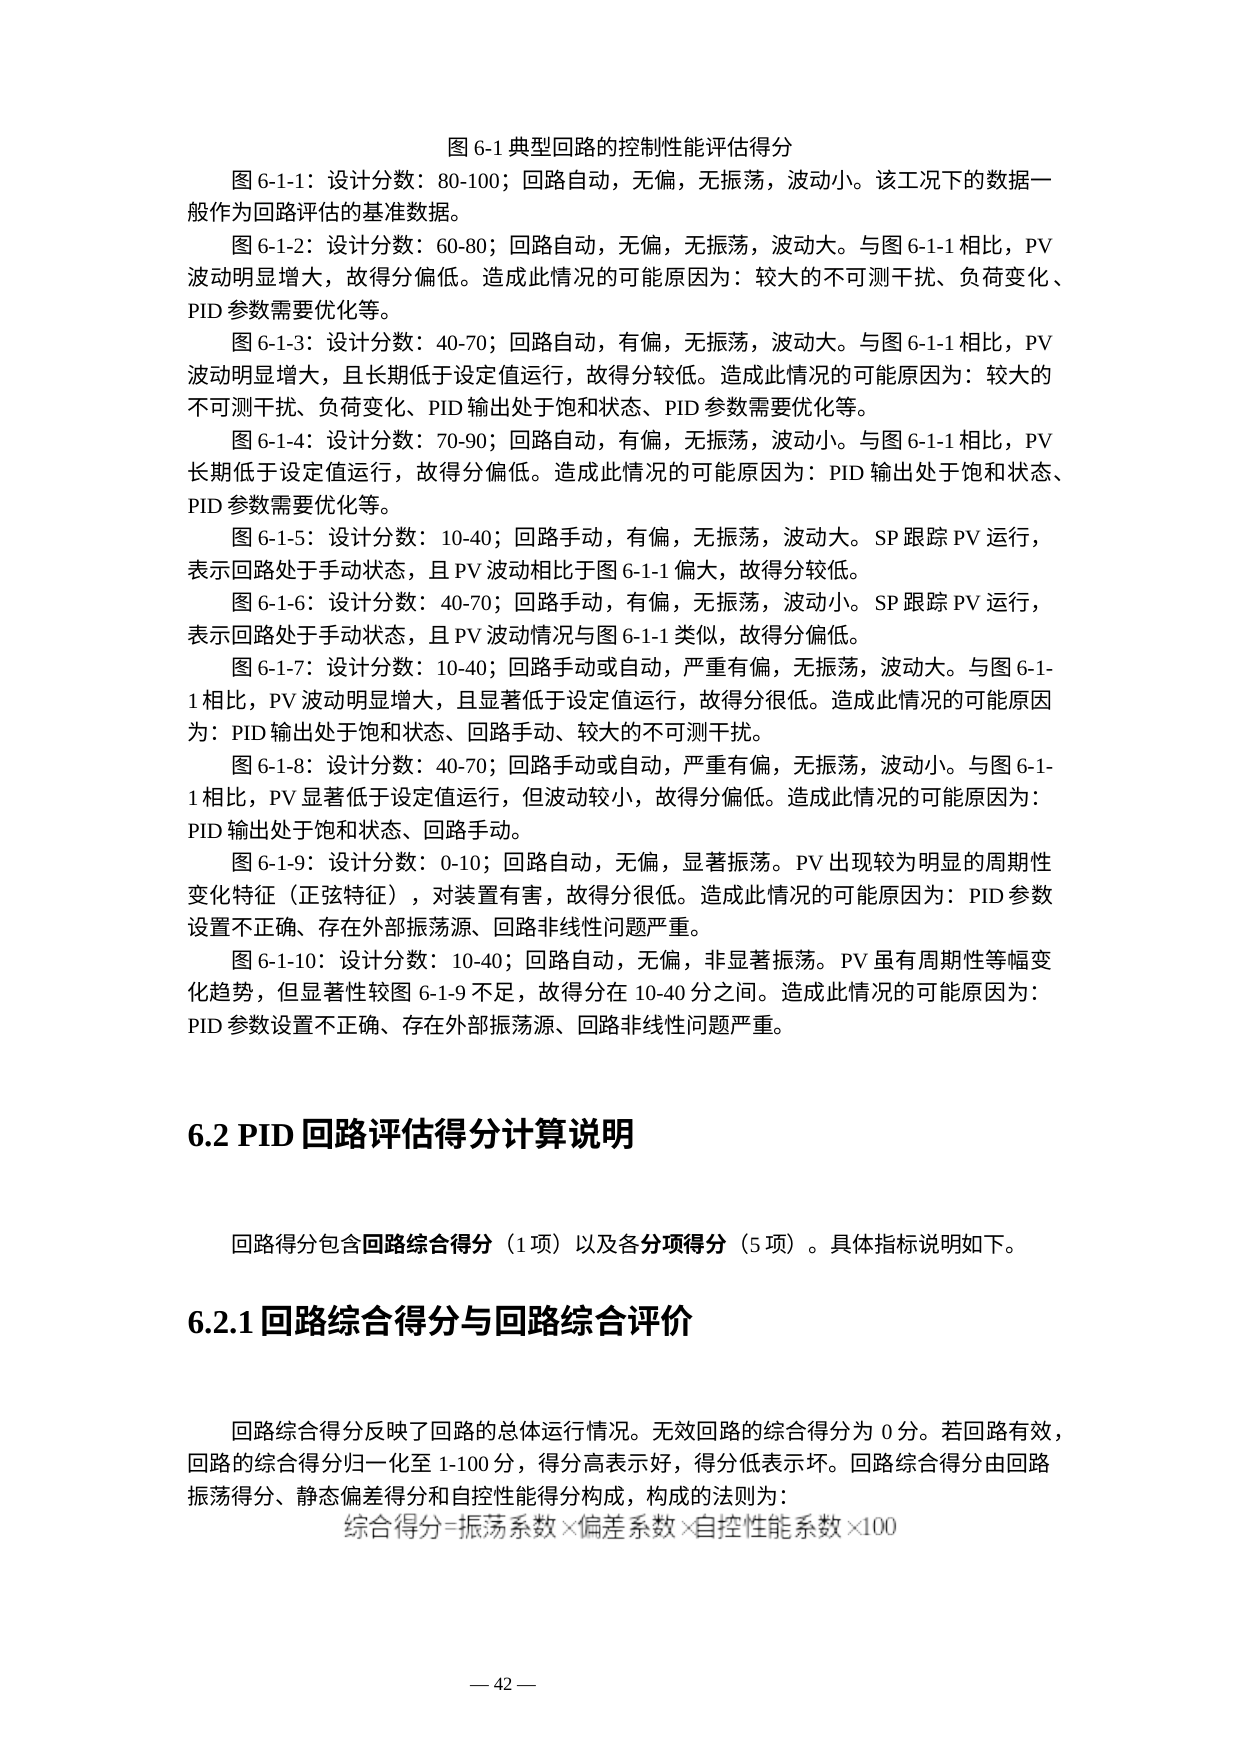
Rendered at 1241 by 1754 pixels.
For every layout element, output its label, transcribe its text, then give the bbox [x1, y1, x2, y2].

text 回路得分包含回路综合得分（1项）以及各分项得分（5项）。具体指标说明如下。 [187, 1227, 1053, 1259]
text 图6-1 典型回路的控制性能评估得分 [187, 130, 1053, 162]
text 图6-1-4：设计分数：70-90；回路自动，有偏，无振荡，波动小。与图6-1-1相比，PV长期低于设定值运行，故得分偏低。造成此情况的可能原因为：PID输出处于饱和状态、PID参数需要优化等。 [187, 422, 1053, 520]
text 图6-1-2：设计分数：60-80；回路自动，无偏，无振荡，波动大。与图6-1-1相比，PV波动明显增大，故得分偏低。造成此情况的可能原因为：较大的不可测干扰、负荷变化、PID参数需要优化等。 [187, 227, 1053, 325]
text 图6-1-6：设计分数：40-70；回路手动，有偏，无振荡，波动小。SP跟踪PV运行，表示回路处于手动状态，且PV波动情况与图6-1-1类似，故得分偏低。 [187, 585, 1053, 650]
text 图6-1-8：设计分数：40-70；回路手动或自动，严重有偏，无振荡，波动小。与图6-1-1相比，PV显著低于设定值运行，但波动较小，故得分偏低。造成此情况的可能原因为：PID输出处于饱和状态、回路手动。 [187, 747, 1053, 845]
subtitle 6.2 PID回路评估得分计算说明 [187, 1099, 1053, 1164]
subtitle 6.2.1回路综合得分与回路综合评价 [187, 1286, 1053, 1351]
text 图6-1-10：设计分数：10-40；回路自动，无偏，非显著振荡。PV虽有周期性等幅变化趋势，但显著性较图6-1-9不足，故得分在10-40分之间。造成此情况的可能原因为：PID参数设置不正确、存在外部振荡源、回路非线性问题严重。 [187, 942, 1053, 1040]
text 图6-1-7：设计分数：10-40；回路手动或自动，严重有偏，无振荡，波动大。与图6-1-1相比，PV波动明显增大，且显著低于设定值运行，故得分很低。造成此情况的可能原因为：PID输出处于饱和状态、回路手动、较大的不可测干扰。 [187, 650, 1053, 747]
text 回路综合得分反映了回路的总体运行情况。无效回路的综合得分为0分。若回路有效，回路的综合得分归一化至1-100分，得分高表示好，得分低表示坏。回路综合得分由回路振荡得分、静态偏差得分和自控性能得分构成，构成的法则为： [187, 1413, 1053, 1511]
text 图6-1-5：设计分数：10-40；回路手动，有偏，无振荡，波动大。SP跟踪PV运行，表示回路处于手动状态，且PV波动相比于图6-1-1偏大，故得分较低。 [187, 520, 1053, 585]
text 图6-1-1：设计分数：80-100；回路自动，无偏，无振荡，波动小。该工况下的数据一般作为回路评估的基准数据。 [187, 162, 1053, 227]
text 图6-1-3：设计分数：40-70；回路自动，有偏，无振荡，波动大。与图6-1-1相比，PV波动明显增大，且长期低于设定值运行，故得分较低。造成此情况的可能原因为：较大的不可测干扰、负荷变化、PID输出处于饱和状态、PID参数需要优化等。 [187, 325, 1053, 422]
text 图6-1-9：设计分数：0-10；回路自动，无偏，显著振荡。PV出现较为明显的周期性变化特征（正弦特征），对装置有害，故得分很低。造成此情况的可能原因为：PID参数设置不正确、存在外部振荡源、回路非线性问题严重。 [187, 845, 1053, 942]
